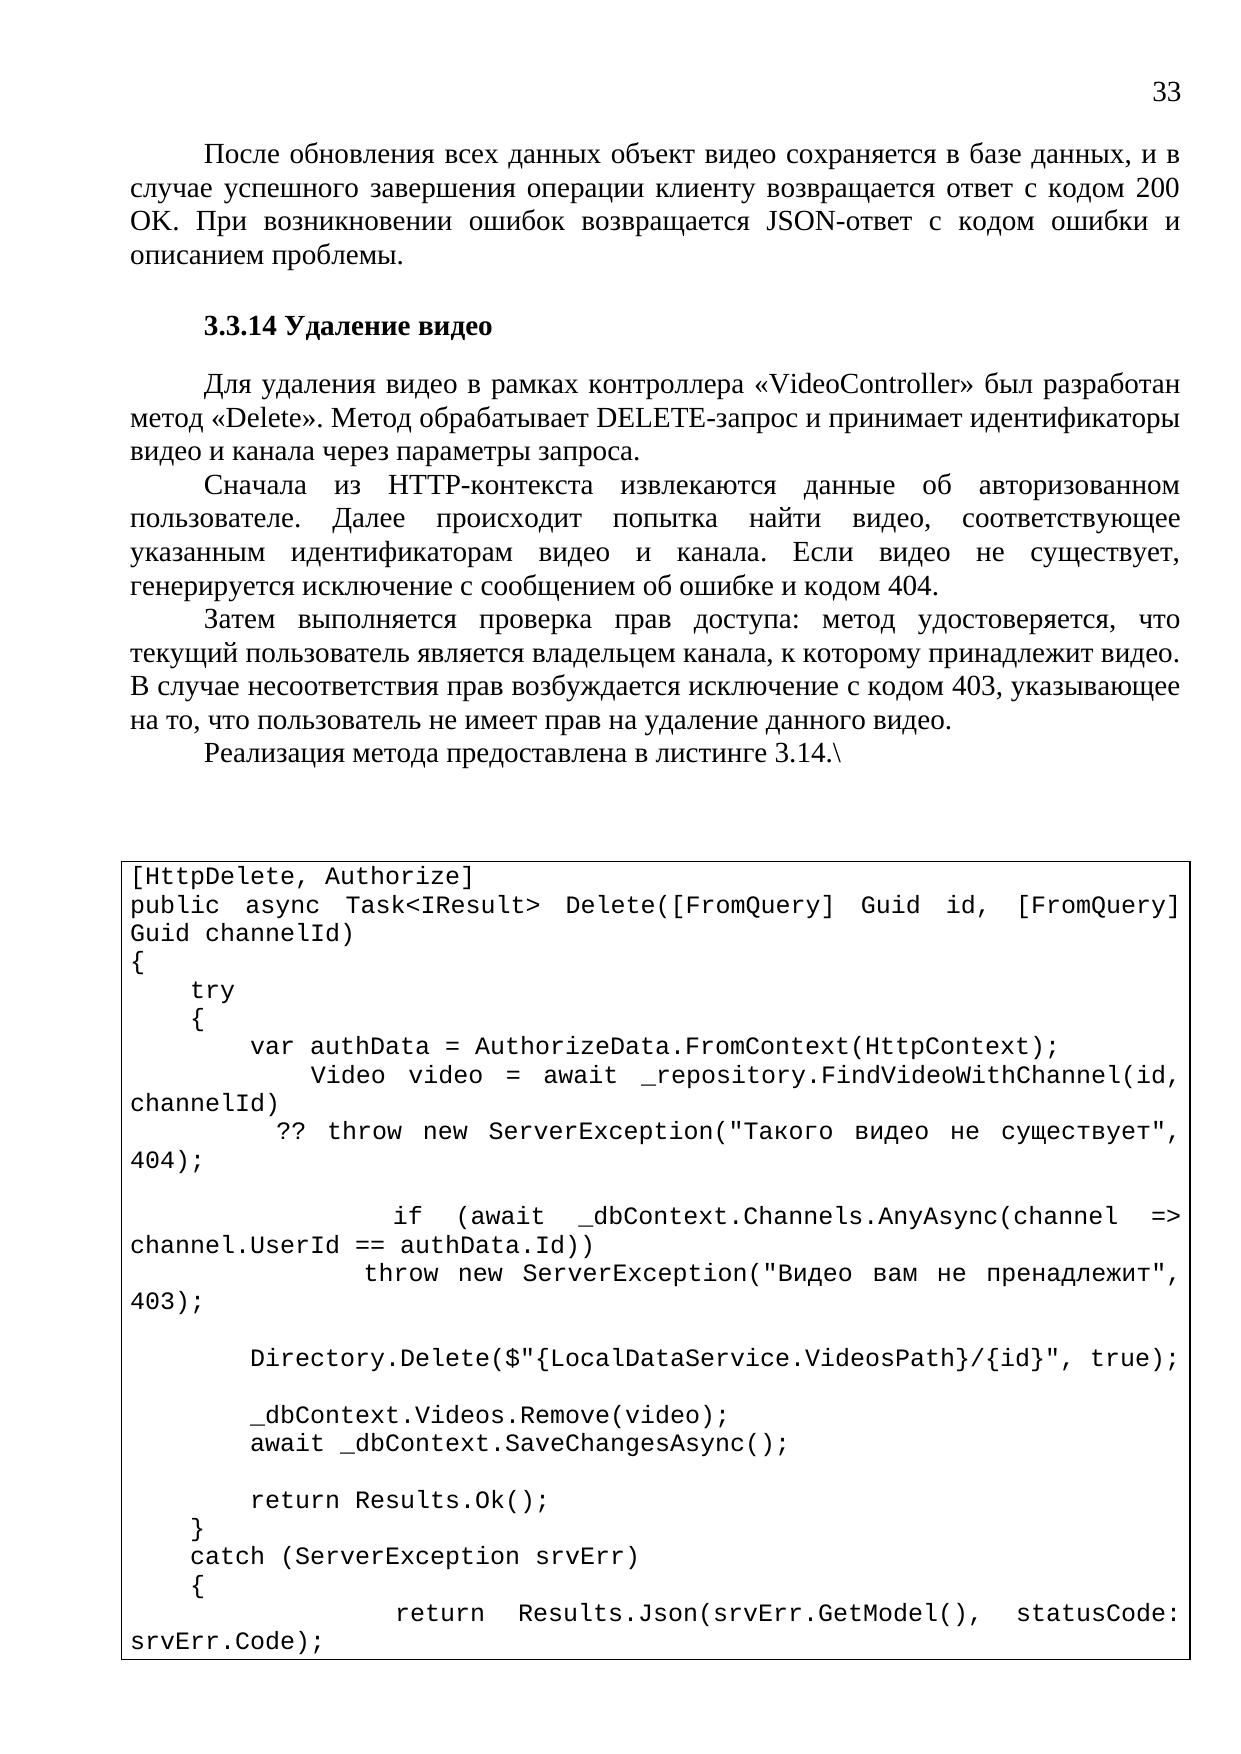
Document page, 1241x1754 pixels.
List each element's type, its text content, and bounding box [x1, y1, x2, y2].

text Затем выполняется проверка прав доступа: метод удостоверяется, что текущий пользователь является владельцем канала, к которому принадлежит видео. В случае несоответствия прав возбуждается исключение с кодом 403, указывающее на то, что пользователь не имеет прав на удаление данного видео. [130, 601, 1181, 735]
text try [130, 977, 1181, 1006]
text var authData = AuthorizeData.FromContext(HttpContext); [130, 1034, 1181, 1062]
text throw new ServerException("Видео вам не пренадлежит", 403); [130, 1261, 1181, 1317]
text return Results.Json(srvErr.GetModel(), statusCode: srvErr.Code); [122, 1597, 1189, 1659]
text Удаление видео [204, 308, 1181, 341]
text { [130, 949, 1181, 977]
text Реализация метода предоставлена в листинге 3.14.\ [130, 735, 1181, 769]
text { [130, 1572, 1181, 1597]
text Directory.Delete($"{LocalDataService.VideosPath}/{id}", true); [130, 1346, 1181, 1374]
text После обновления всех данных объект видео сохраняется в базе данных, и в случае успешного завершения операции клиенту возвращается ответ с кодом 200 OK. При возникновении ошибок возвращается JSON-ответ с кодом ошибки и описанием проблемы. [130, 136, 1181, 270]
text if (await _dbContext.Channels.AnyAsync(channel => channel.UserId == authData.Id)) [130, 1204, 1181, 1261]
text ?? throw new ServerException("Такого видео не существует", 404); [130, 1119, 1181, 1176]
text [HttpDelete, Authorize] [122, 862, 1189, 892]
text { [130, 1006, 1181, 1034]
text public async Task<IResult> Delete([FromQuery] Guid id, [FromQuery] Guid channelId) [130, 892, 1181, 949]
text await _dbContext.SaveChangesAsync(); [130, 1431, 1181, 1459]
text Сначала из HTTP-контекста извлекаются данные об авторизованном пользователе. Далее происходит попытка найти видео, соответствующее указанным идентификаторам видео и канала. Если видео не существует, генерируется исключение с сообщением об ошибке и кодом 404. [130, 467, 1181, 601]
text Video video = await _repository.FindVideoWithChannel(id, channelId) [130, 1062, 1181, 1119]
text catch (ServerException srvErr) [130, 1544, 1181, 1572]
text return Results.Ok(); [130, 1487, 1181, 1516]
text _dbContext.Videos.Remove(video); [130, 1402, 1181, 1431]
text Для удаления видео в рамках контроллера «VideoController» был разработан метод «Delete». Метод обрабатывает DELETE-запрос и принимает идентификаторы видео и канала через параметры запроса. [130, 366, 1181, 467]
text } [130, 1516, 1181, 1544]
